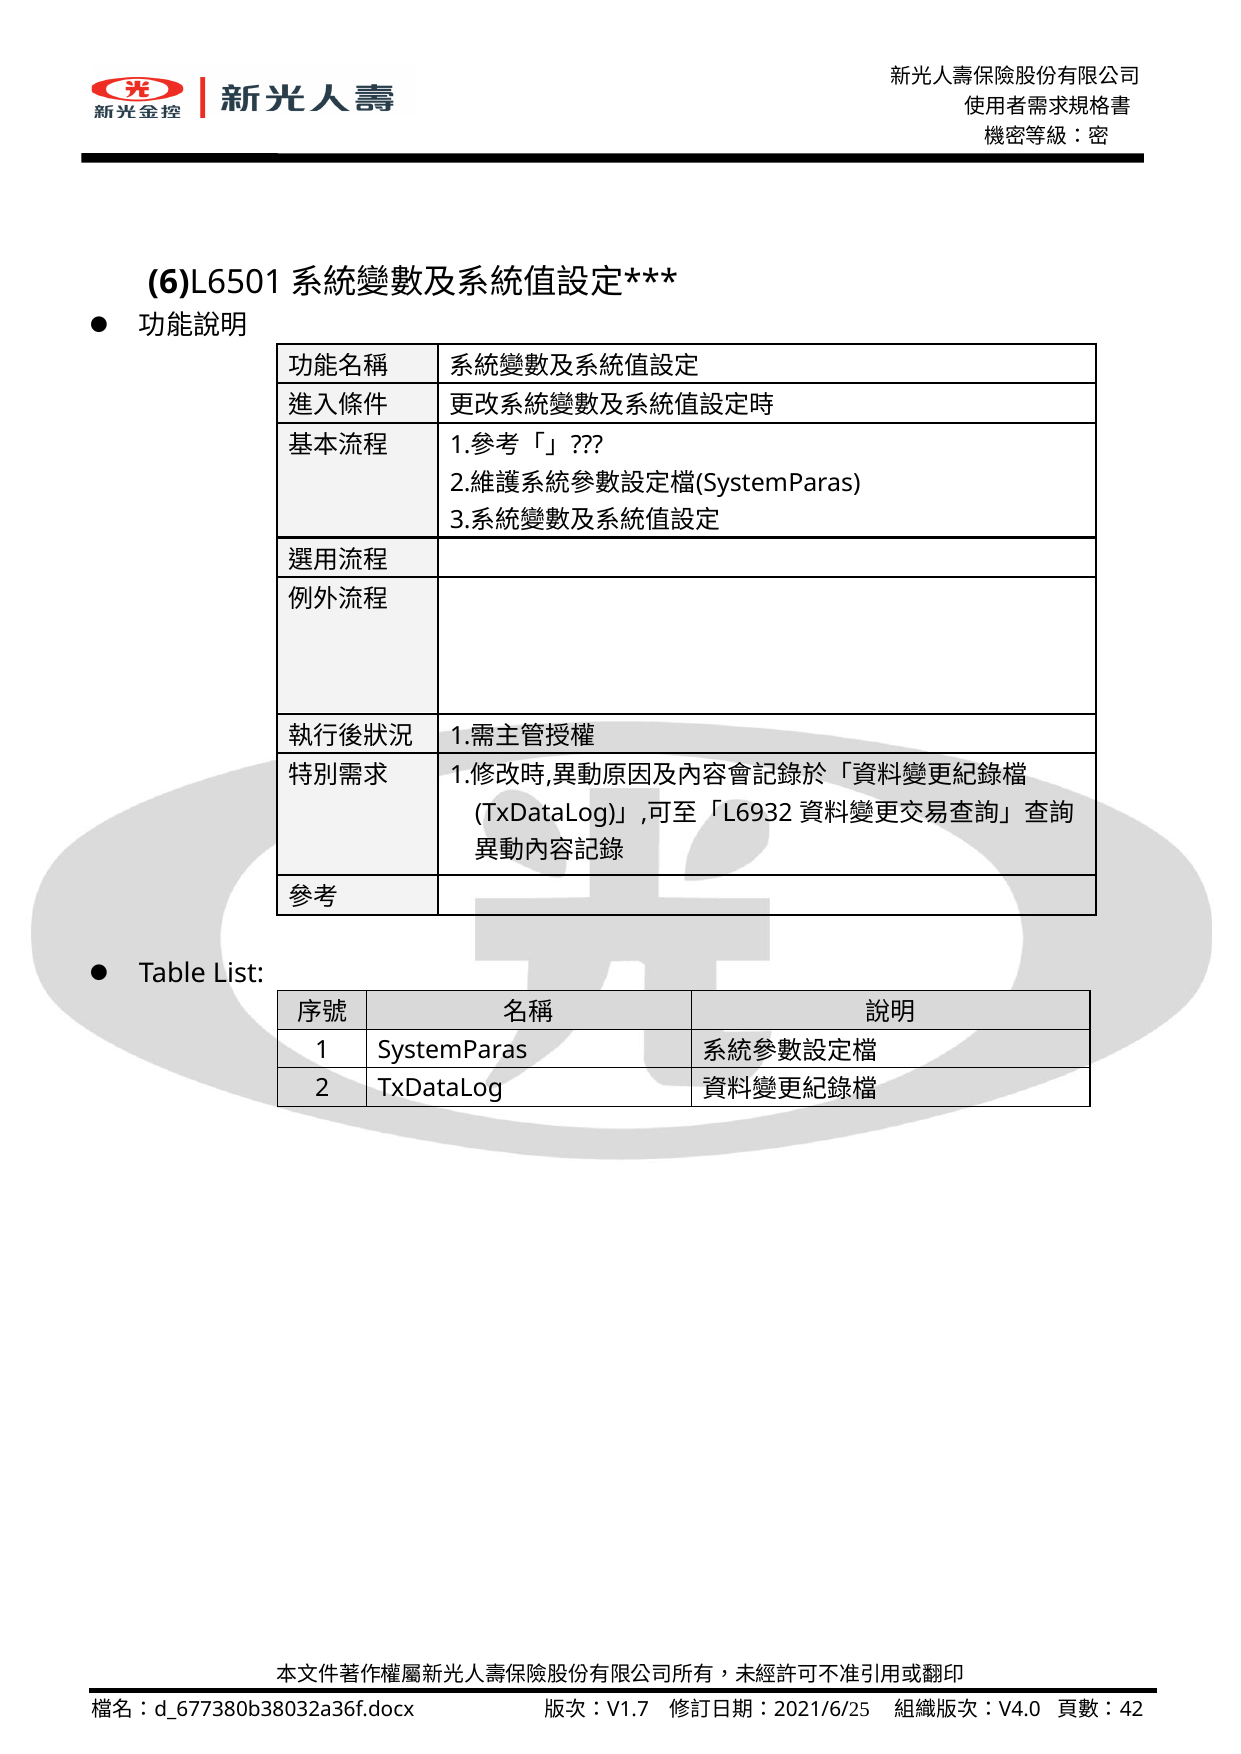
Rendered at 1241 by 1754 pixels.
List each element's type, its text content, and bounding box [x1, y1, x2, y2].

table_cell SystemParas [367, 1030, 691, 1067]
table_cell 1 [278, 1030, 366, 1067]
list Table List: [89, 953, 1152, 990]
table_cell 系統參數設定檔 [692, 1030, 1089, 1067]
table_cell 特別需求 [278, 754, 437, 874]
picture [91, 61, 417, 118]
table_header 序號 [278, 991, 366, 1029]
table_cell [439, 539, 1095, 576]
table_cell 參考 [278, 876, 437, 914]
table_cell TxDataLog [367, 1068, 691, 1106]
table_header 系統變數及系統值設定 [439, 345, 1095, 382]
table_header 名稱 [367, 991, 691, 1029]
table_header 說明 [692, 991, 1089, 1029]
table_cell [439, 578, 1095, 712]
table_cell [439, 876, 1095, 914]
table_cell 選用流程 [278, 539, 437, 576]
table_cell 更改系統變數及系統值設定時 [439, 384, 1095, 422]
table_cell 進入條件 [278, 384, 437, 422]
table_header 功能名稱 [278, 345, 437, 382]
table_cell 1.參考「」??? 2.維護系統參數設定檔(SystemParas) 3.系統變數及系統值設定 [439, 424, 1095, 536]
table_cell 資料變更紀錄檔 [692, 1068, 1089, 1106]
picture [25, 713, 1215, 1166]
table_cell 例外流程 [278, 578, 437, 712]
table_cell 1.需主管授權 [439, 715, 1095, 752]
list 功能說明 [89, 303, 1152, 343]
table_cell 基本流程 [278, 424, 437, 536]
table_cell 2 [278, 1068, 366, 1106]
table_cell 1.修改時,異動原因及內容會記錄於「資料變更紀錄檔(TxDataLog)」,可至「L6932 資料變更交易查詢」查詢異動內容記錄 [439, 754, 1095, 874]
subtitle L6501系統變數及系統值設定*** [148, 255, 1152, 303]
table_cell 執行後狀況 [278, 715, 437, 752]
